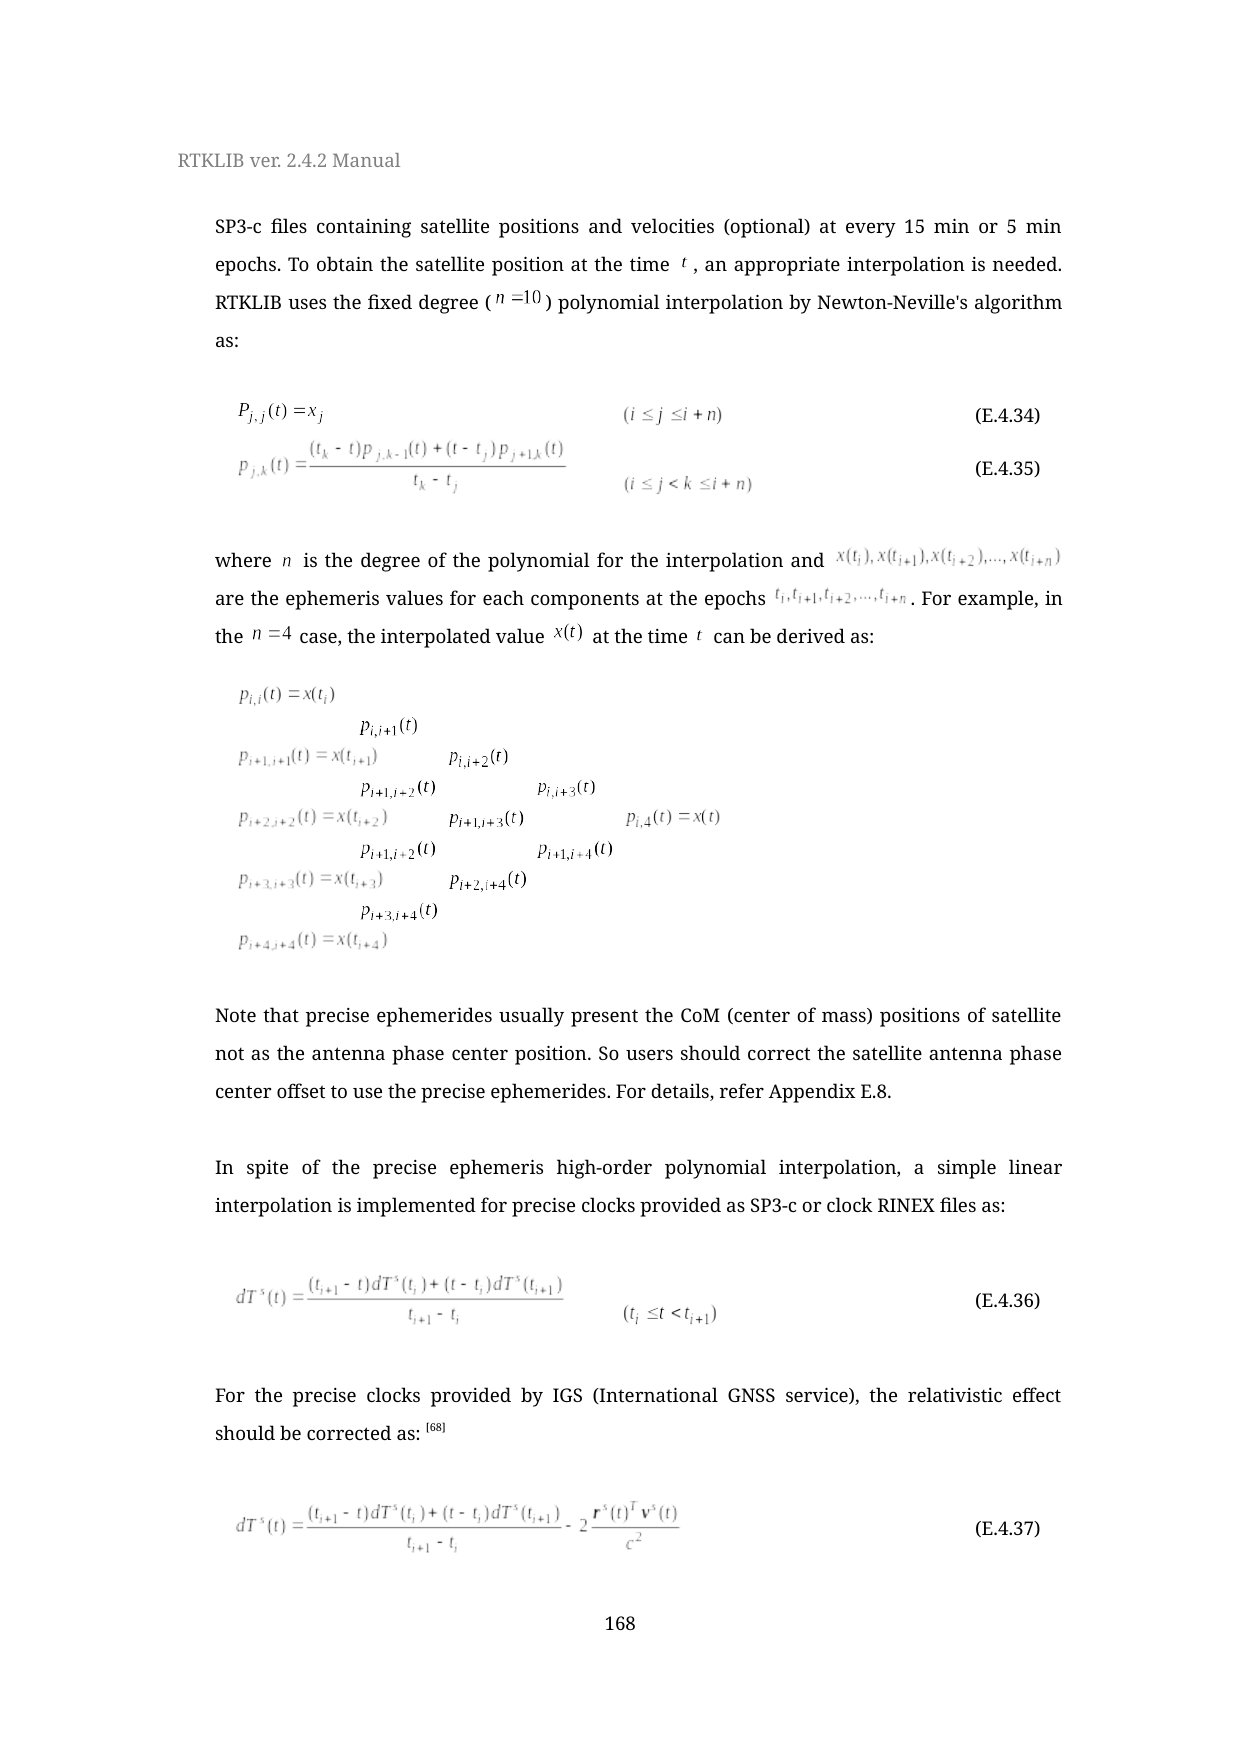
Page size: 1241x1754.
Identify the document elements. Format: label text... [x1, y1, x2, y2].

list (E.4.35) [233, 434, 1063, 503]
list In spite of the precise ephemeris high-order polynomial interpolation, a simple linear interpolation is implemented for precise clocks provided as SP3-c or clock RINEX files as: [215, 1148, 1063, 1224]
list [215, 207, 1063, 359]
list Note that precise ephemerides usually present the CoM (center of mass) positions of satellite not as the antenna phase center position. So users should correct the satellite antenna phase center offset to use the precise ephemerides. For details, refer Appendix E.8. [215, 996, 1063, 1110]
list (E.4.36) [233, 1262, 1063, 1338]
list (E.4.37) [233, 1490, 1063, 1566]
list where is the degree of the polynomial for the interpolation and are the ephemeris values for each components at the epochs . For example, in the case, the interpolated value at the time can be derived as: [215, 541, 1063, 656]
list For the precise clocks provided by IGS (International GNSS service), the relativistic effect should be corrected as: [68] [215, 1376, 1063, 1452]
list (E.4.34) [233, 397, 1063, 434]
